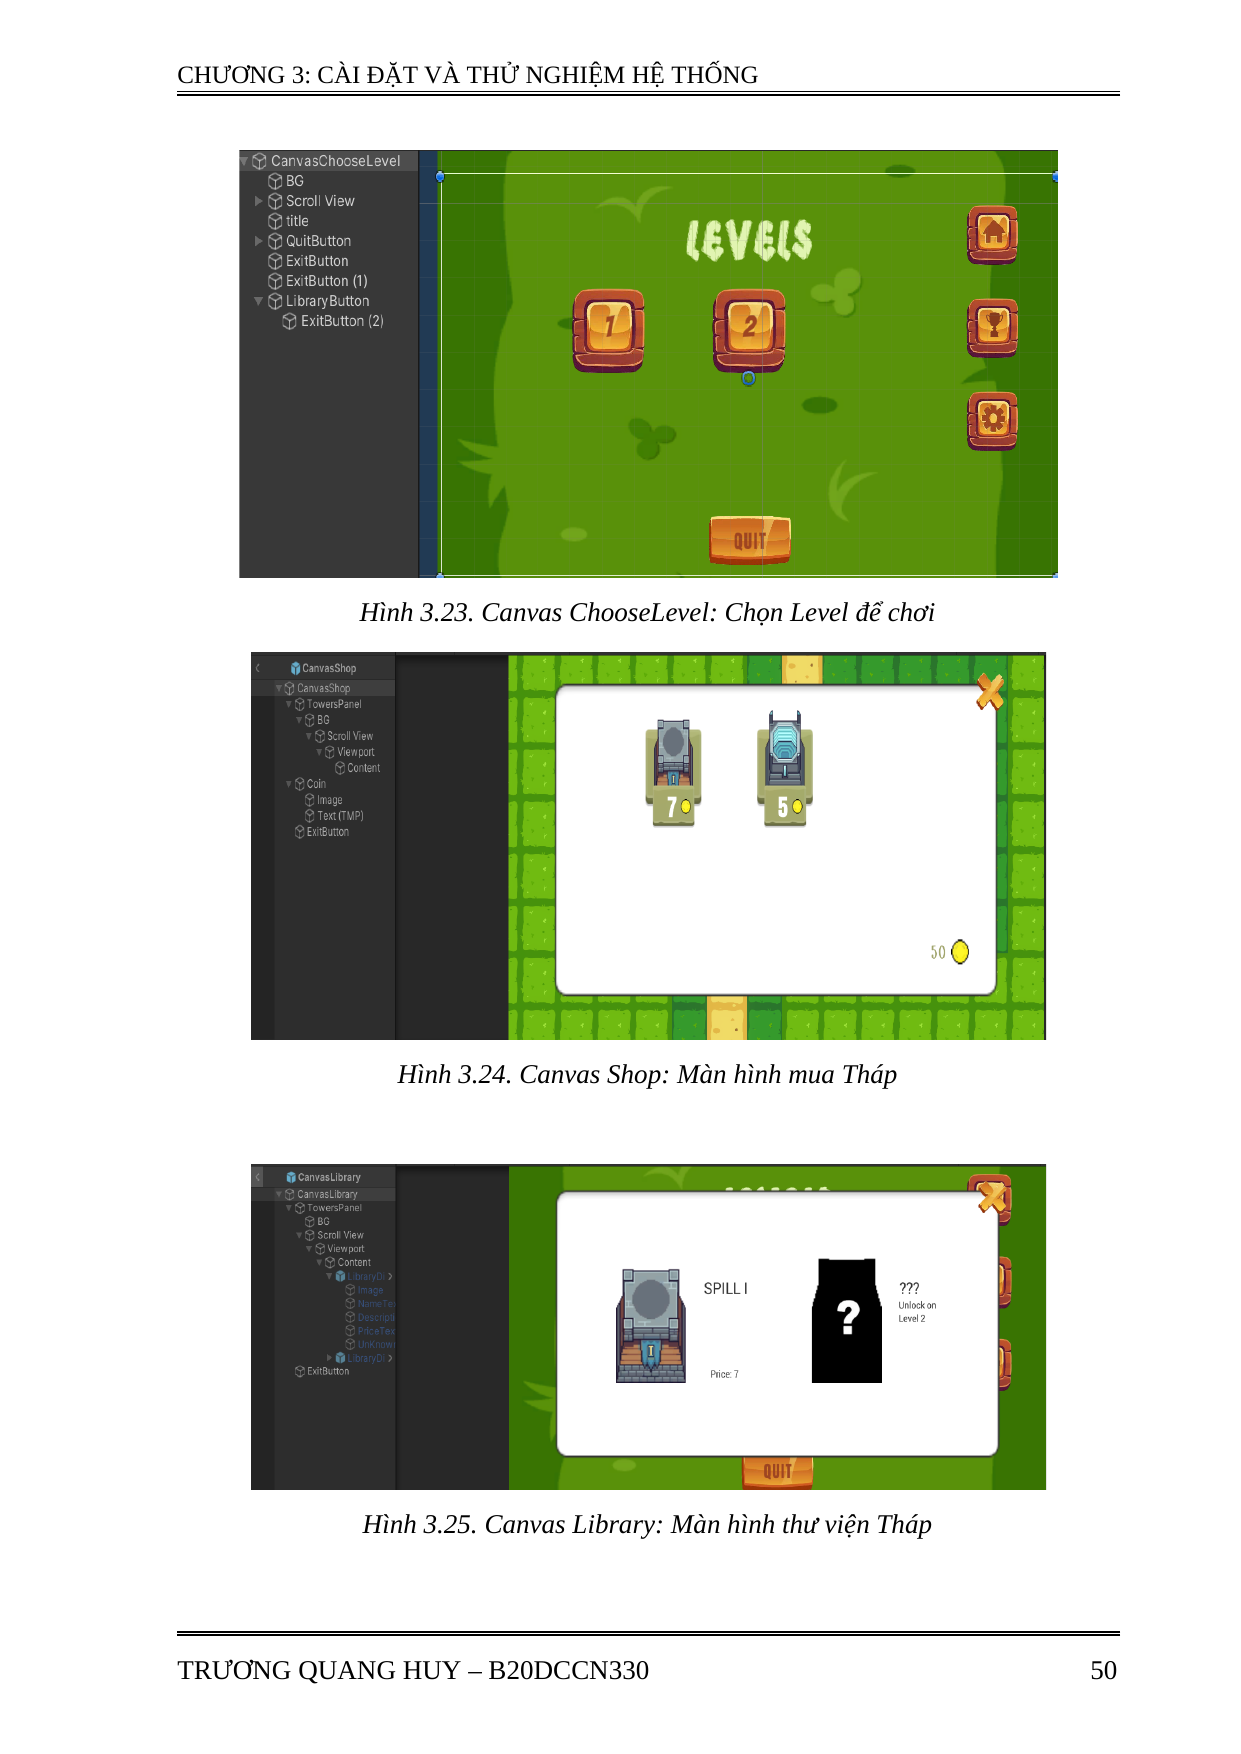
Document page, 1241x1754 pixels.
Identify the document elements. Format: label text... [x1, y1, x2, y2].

picture [239, 150, 1058, 578]
subtitle Hình 3.24. Canvas Shop: Màn hình mua Tháp [177, 1058, 1120, 1089]
picture [251, 652, 1047, 1040]
subtitle Hình 3.25. Canvas Library: Màn hình thư viện Tháp [177, 1508, 1120, 1539]
picture [251, 1164, 1047, 1490]
subtitle Hình 3.23. Canvas ChooseLevel: Chọn Level để chơi [177, 596, 1120, 627]
